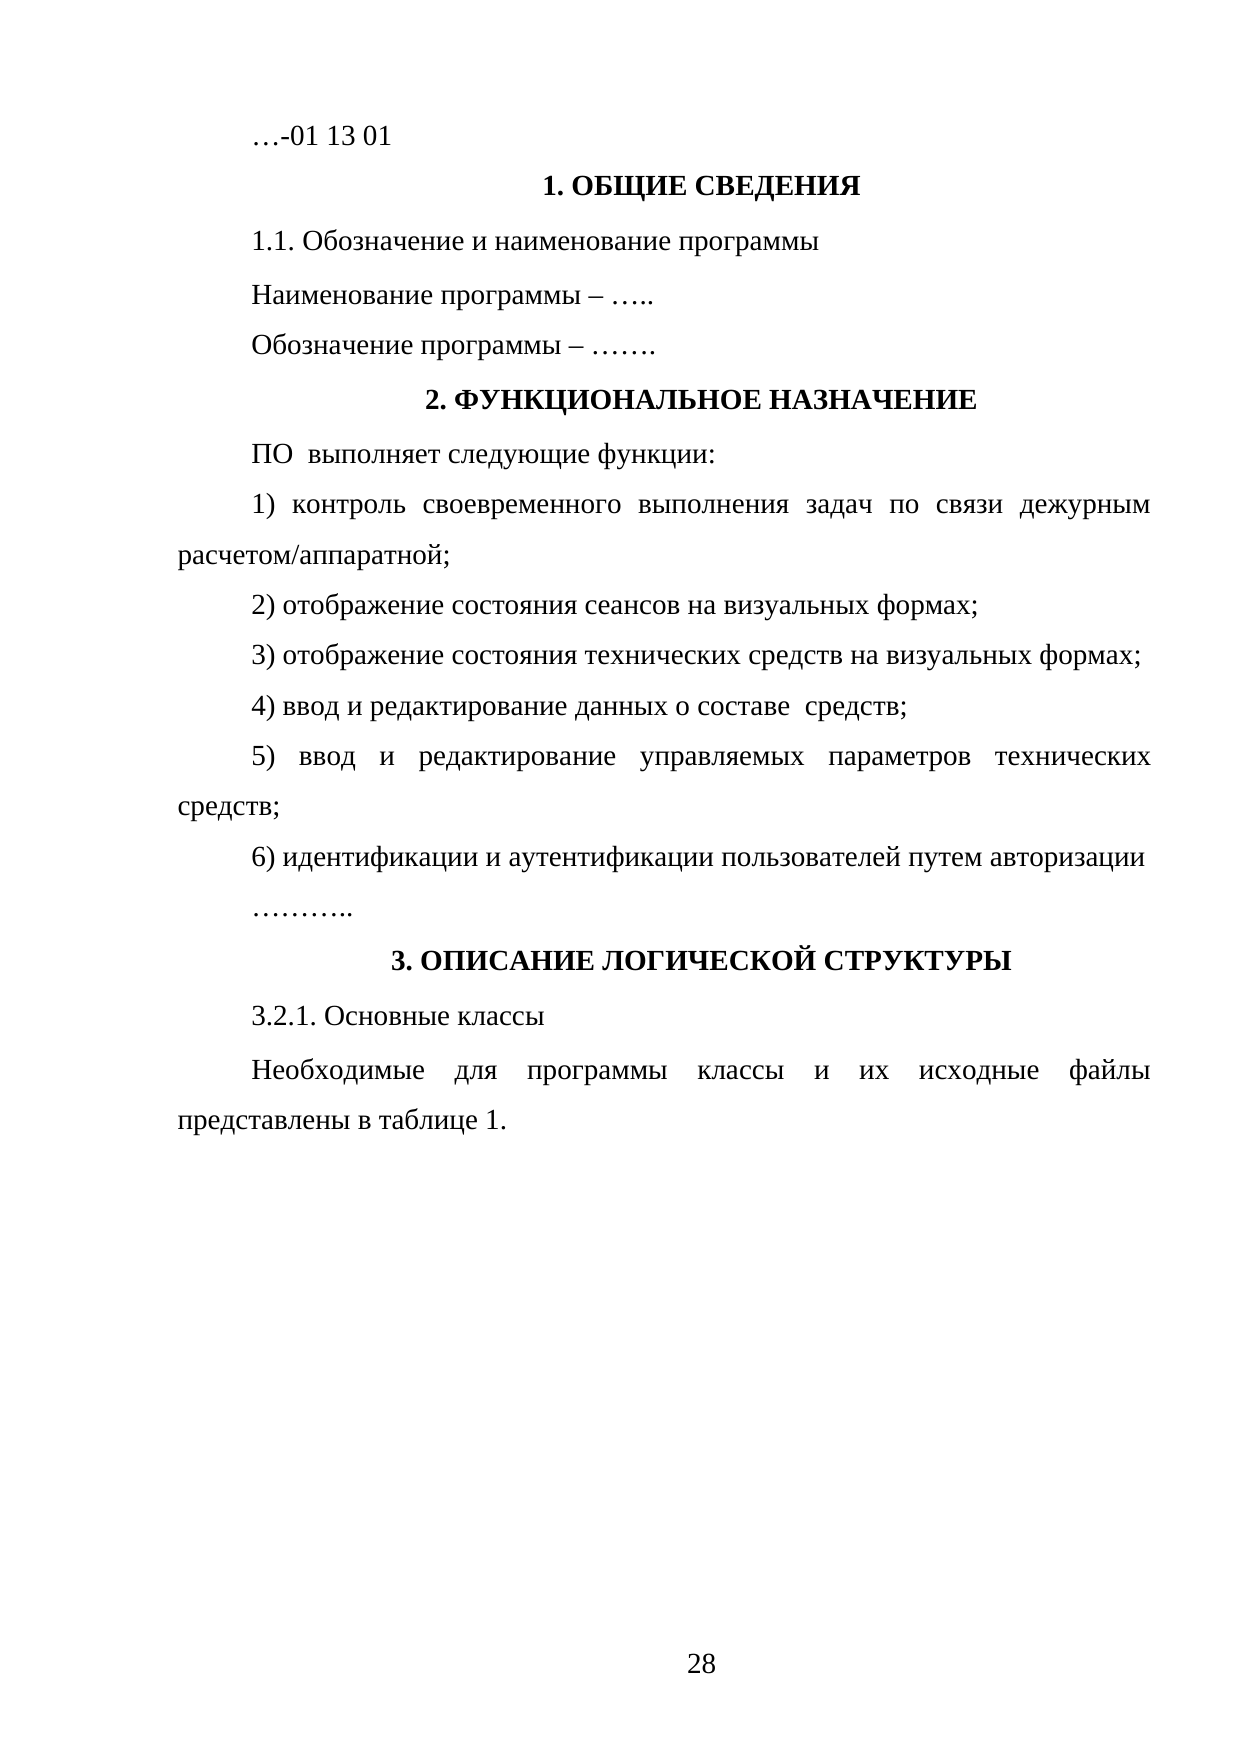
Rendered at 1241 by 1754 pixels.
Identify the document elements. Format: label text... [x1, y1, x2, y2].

text 3.2.1. Основные классы [177, 998, 1152, 1031]
text Необходимые для программы классы и их исходные файлы представлены в таблице 1. [177, 1052, 1152, 1136]
text Обозначение программы – ……. [177, 327, 1152, 361]
text 1.1. Обозначение и наименование программы [177, 223, 1152, 256]
text …-01 13 01 [177, 118, 1152, 152]
text 2. ФУНКЦИОНАЛЬНОЕ НАЗНАЧЕНИЕ [177, 382, 1152, 415]
text 5) ввод и редактирование управляемых параметров технических средств; [177, 738, 1152, 822]
text 1) контроль своевременного выполнения задач по связи дежурным расчетом/аппаратной; [177, 487, 1152, 570]
text Наименование программы – ….. [177, 277, 1152, 311]
text ……….. [177, 889, 1152, 923]
text 3. ОПИСАНИЕ ЛОГИЧЕСКОЙ СТРУКТУРЫ [177, 943, 1152, 977]
text 1. ОБЩИЕ СВЕДЕНИЯ [177, 168, 1152, 202]
text ПО выполняет следующие функции: [177, 436, 1152, 470]
text 6) идентификации и аутентификации пользователей путем авторизации [177, 839, 1152, 872]
text 2) отображение состояния сеансов на визуальных формах; [177, 587, 1152, 621]
text 3) отображение состояния технических средств на визуальных формах; [177, 637, 1152, 671]
text 4) ввод и редактирование данных о составе средств; [177, 688, 1152, 721]
